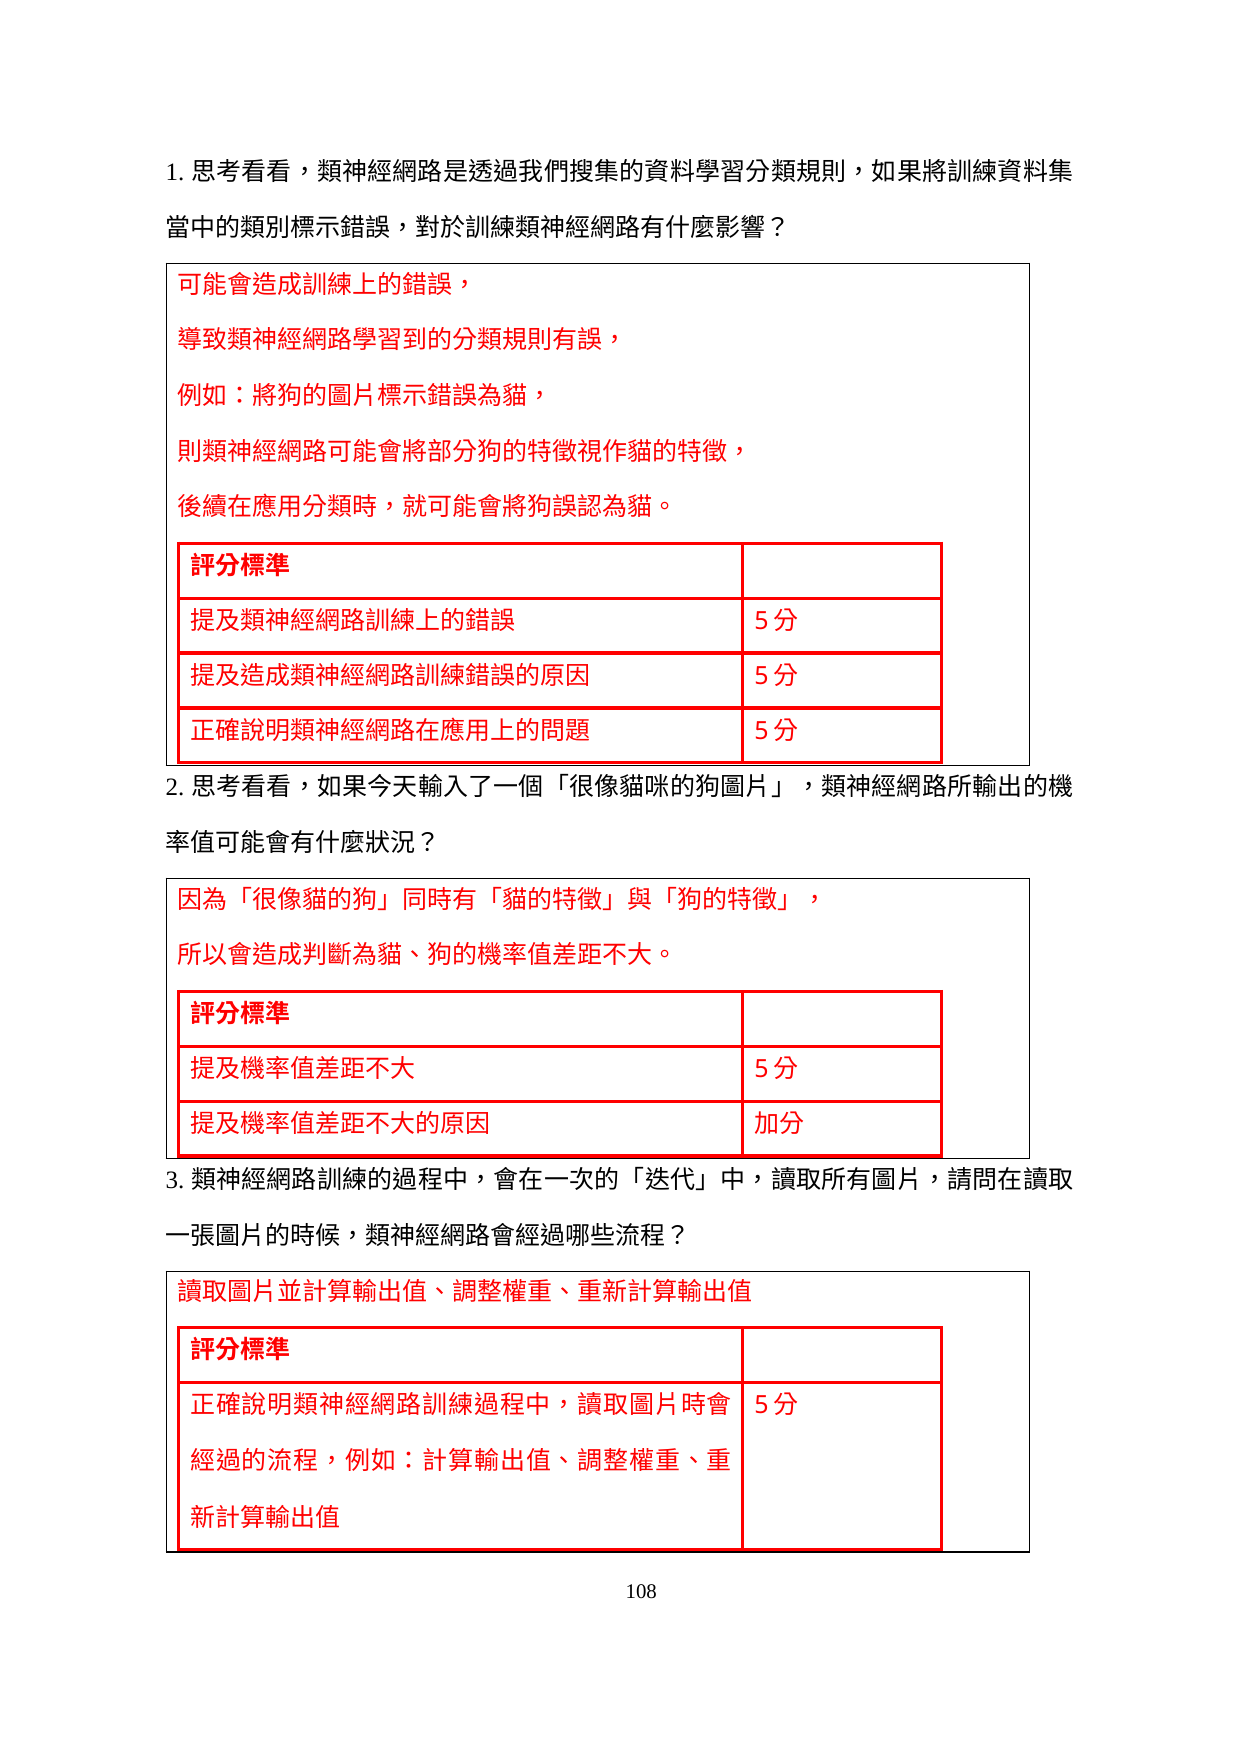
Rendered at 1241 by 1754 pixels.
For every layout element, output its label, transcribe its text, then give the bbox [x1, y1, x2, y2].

text 1. 思考看看，類神經網路是透過我們搜集的資料學習分類規則，如果將訓練資料集當中的類別標示錯誤，對於訓練類神經網路有什麼影響？ [165, 151, 1075, 244]
table_header 可能會造成訓練上的錯誤， 導致類神經網路學習到的分類規則有誤， 例如：將狗的圖片標示錯誤為貓， 則類神經網路可能會將部分狗的特徵視作貓的特徵， 後續在應用分類時，就可能會將狗誤認為貓。 [167, 264, 1029, 764]
table_header 讀取圖片並計算輸出值、調整權重、重新計算輸出值 [167, 1272, 1029, 1551]
table_header 因為「很像貓的狗」同時有「貓的特徵」與「狗的特徵」， 所以會造成判斷為貓、狗的機率值差距不大。 [167, 879, 1029, 1158]
text 2. 思考看看，如果今天輸入了一個「很像貓咪的狗圖片」，類神經網路所輸出的機率值可能會有什麼狀況？ [165, 766, 1075, 859]
text 3. 類神經網路訓練的過程中，會在一次的「迭代」中，讀取所有圖片，請問在讀取一張圖片的時候，類神經網路會經過哪些流程？ [165, 1159, 1075, 1252]
